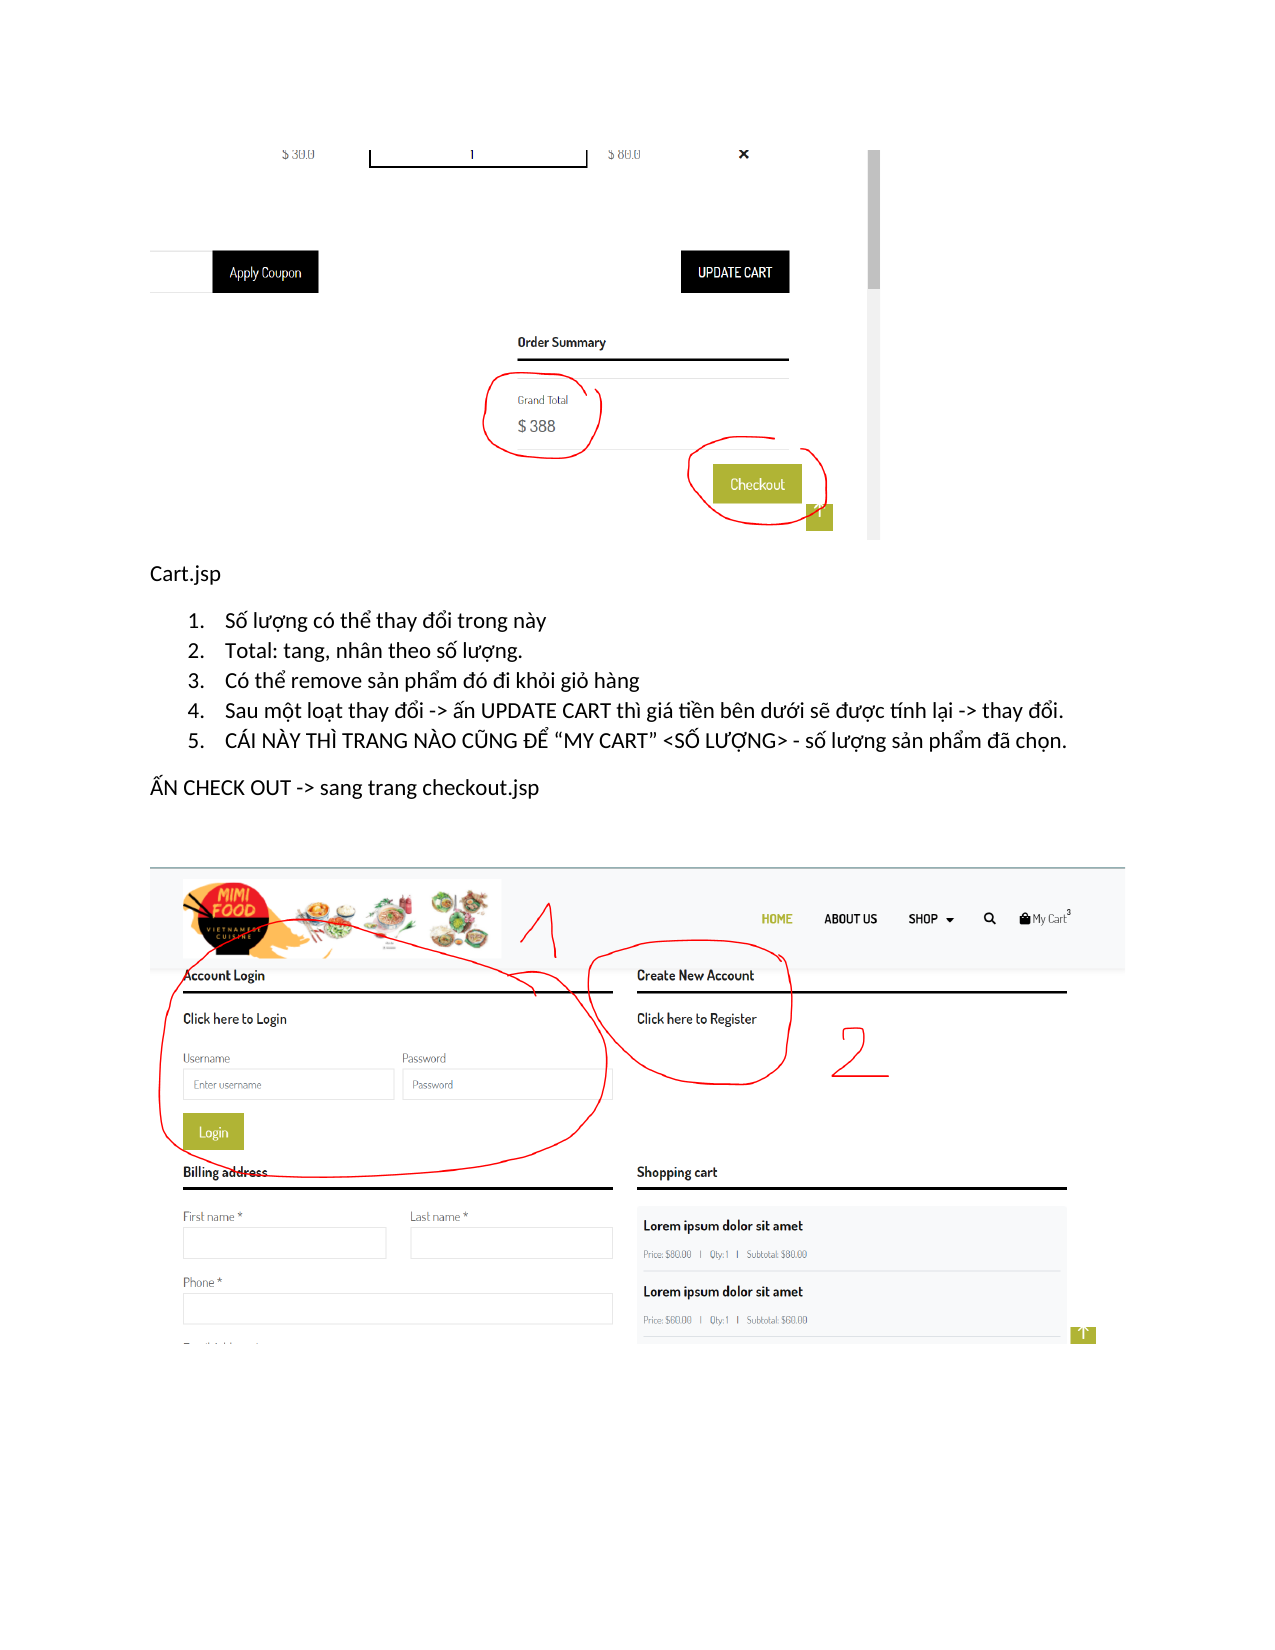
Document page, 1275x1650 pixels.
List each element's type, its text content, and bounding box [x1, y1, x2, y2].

list CÁI NÀY THÌ TRANG NÀO CŨNG ĐỂ “MY CART” <SỐ LƯỢNG> - số lượng sản phẩm đã chọn. [187, 727, 1125, 754]
list Sau một loạt thay đổi -> ấn UPDATE CART thì giá tiền bên dưới sẽ được tính lại -> thay đổi. [187, 696, 1125, 724]
picture [150, 150, 881, 540]
list Có thể remove sản phẩm đó đi khỏi giỏ hàng [187, 666, 1125, 694]
list Số lượng có thể thay đổi trong này [187, 606, 1125, 634]
list Total: tang, nhân theo số lượng. [187, 636, 1125, 664]
text ẤN CHECK OUT -> sang trang checkout.jsp [150, 773, 1125, 801]
picture [150, 867, 1125, 1344]
text Cart.jsp [150, 559, 1125, 587]
